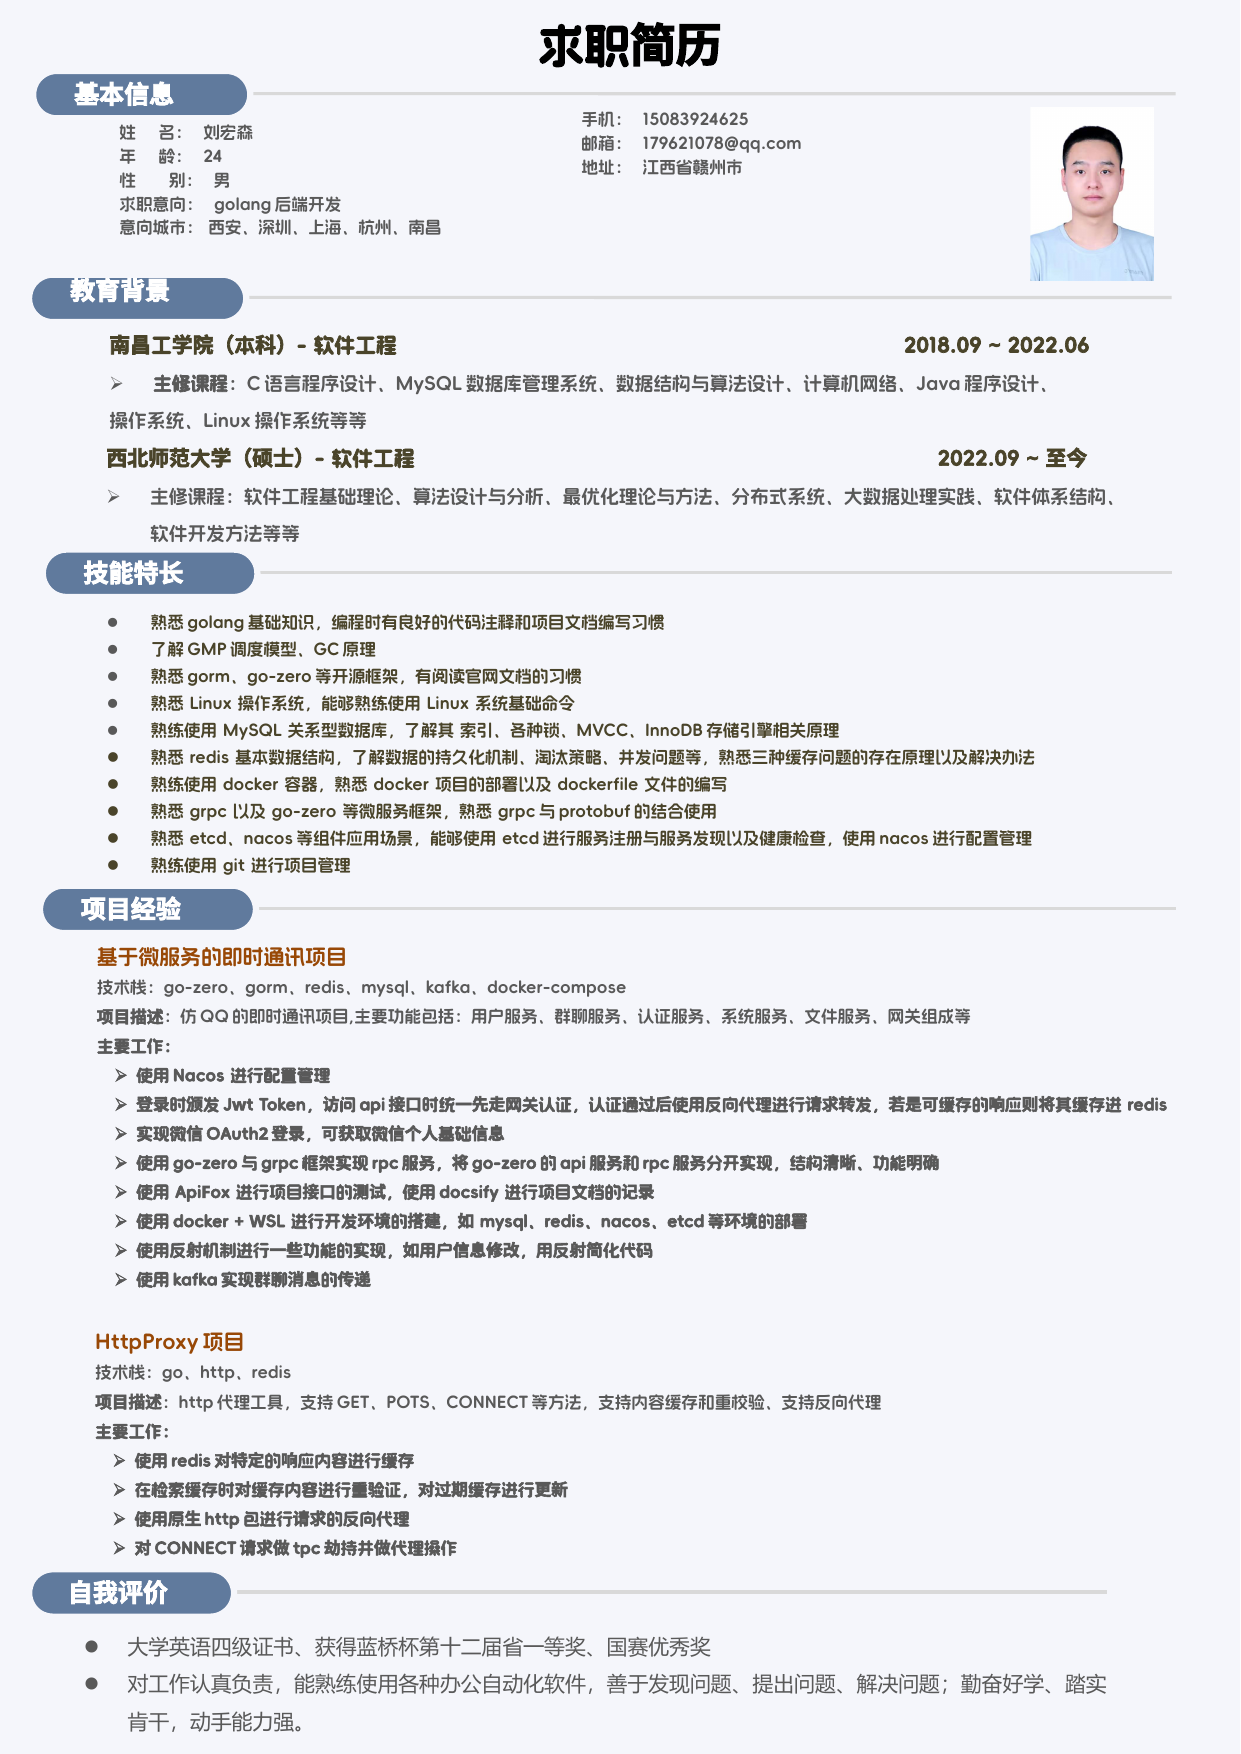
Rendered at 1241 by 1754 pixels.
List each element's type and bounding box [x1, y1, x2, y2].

picture [1030, 107, 1154, 281]
